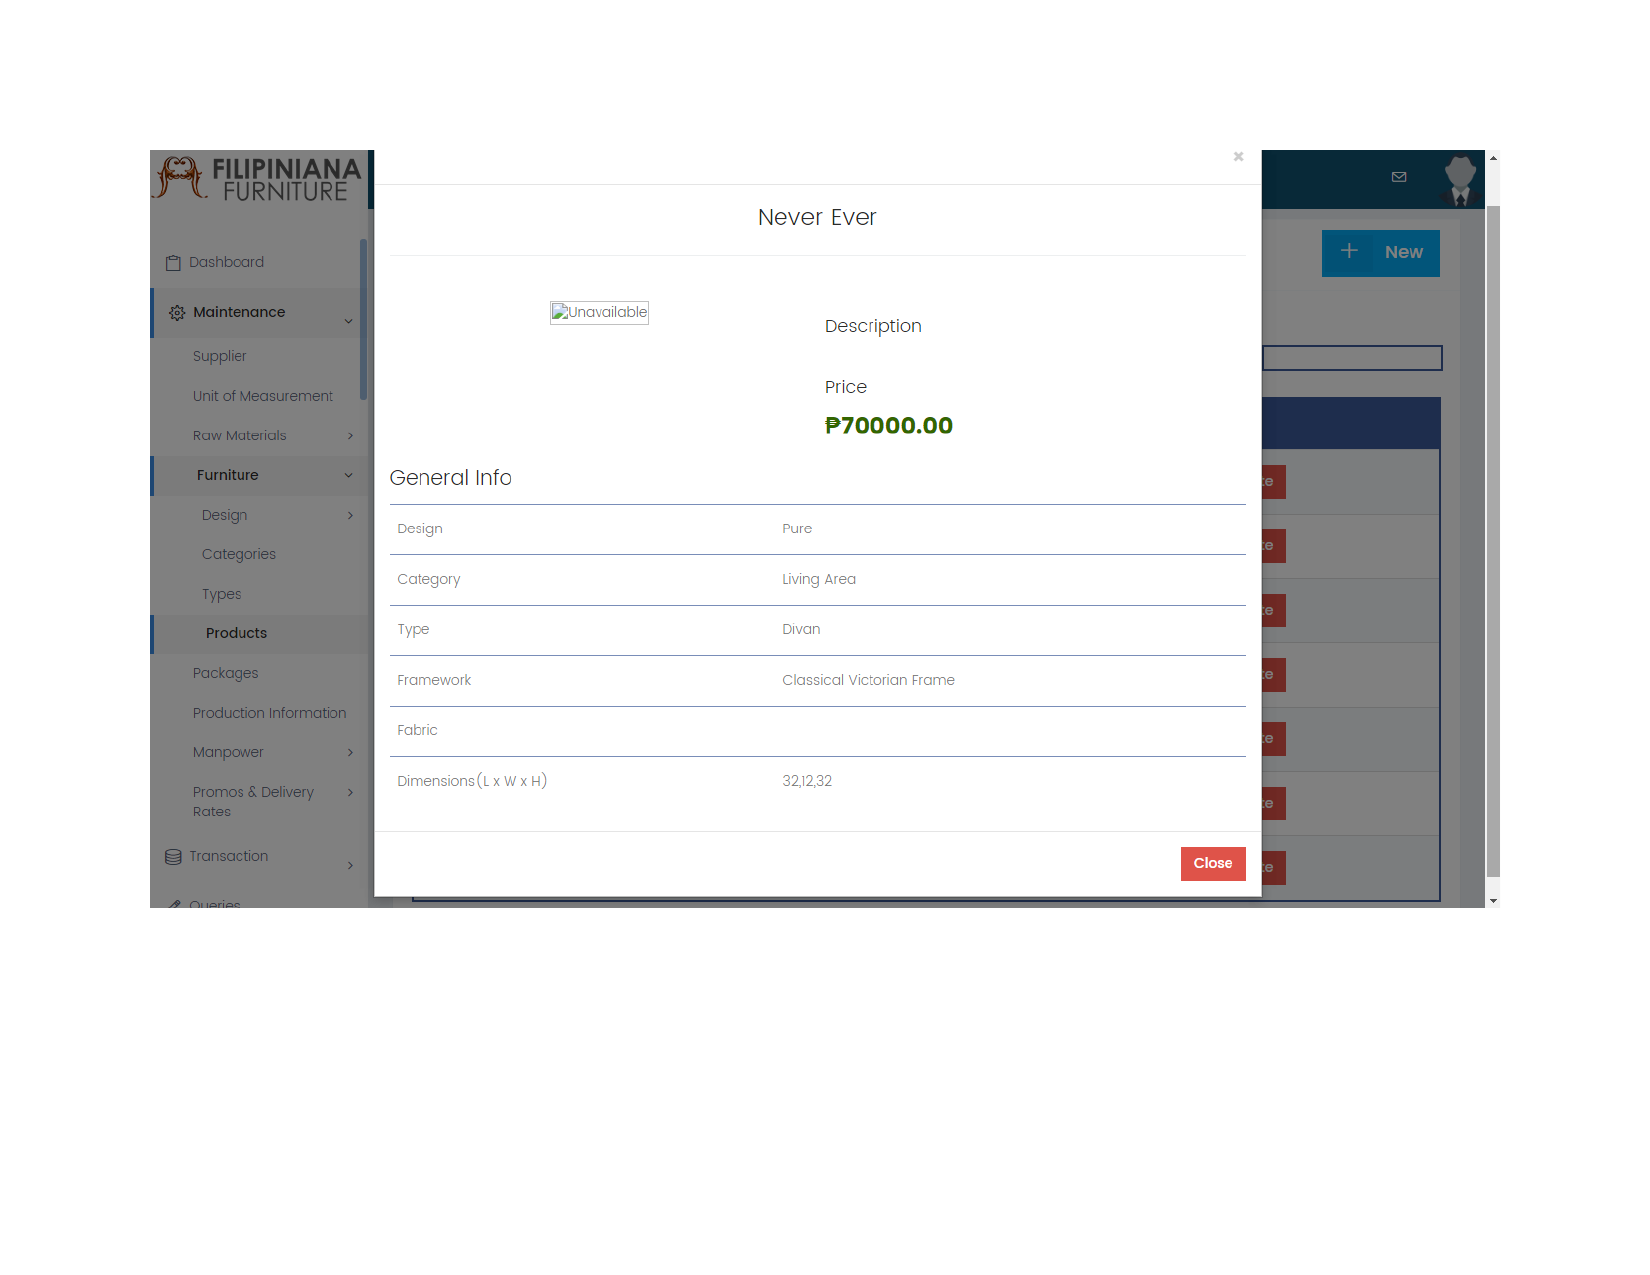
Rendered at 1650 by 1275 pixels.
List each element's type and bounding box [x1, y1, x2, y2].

picture [150, 150, 1500, 908]
